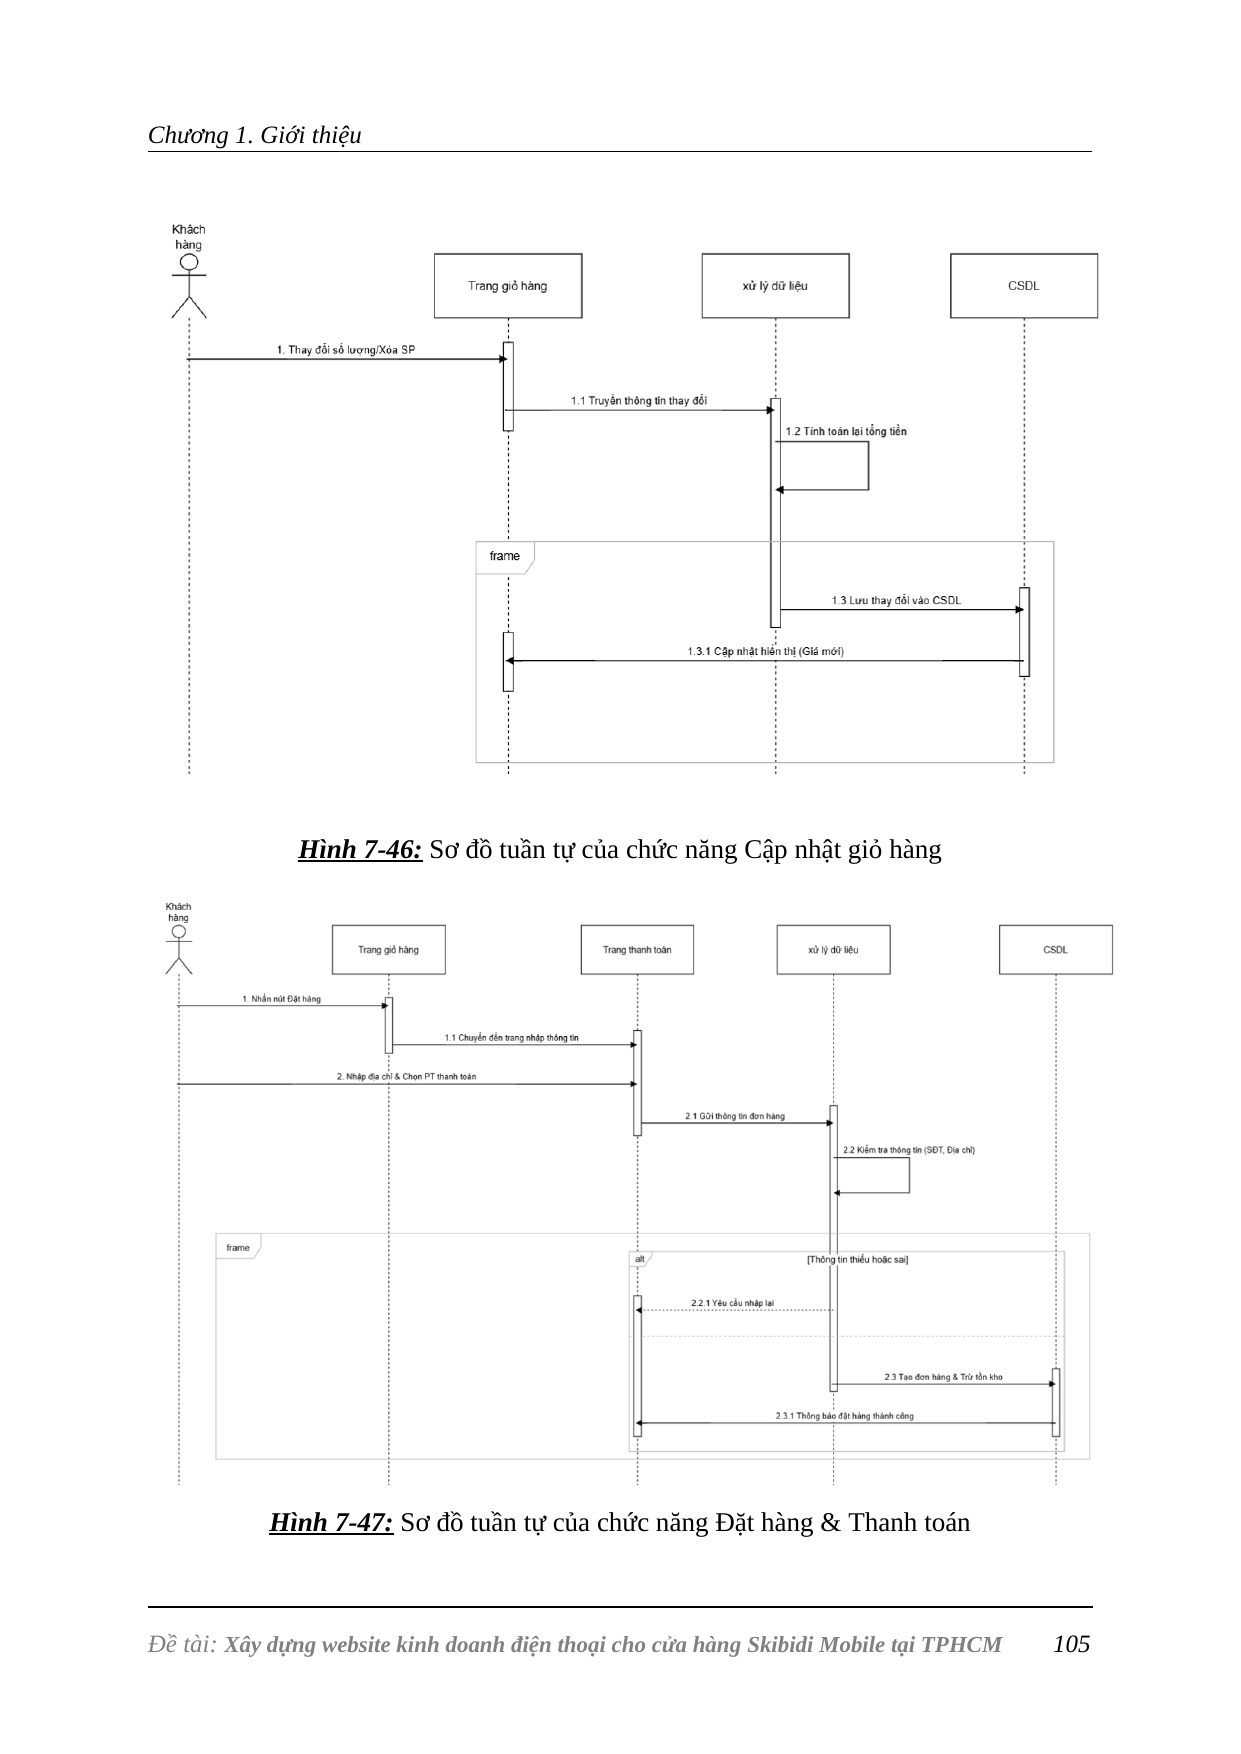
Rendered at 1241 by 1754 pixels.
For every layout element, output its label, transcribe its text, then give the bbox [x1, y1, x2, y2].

picture [147, 892, 1123, 1485]
picture [147, 206, 1122, 812]
